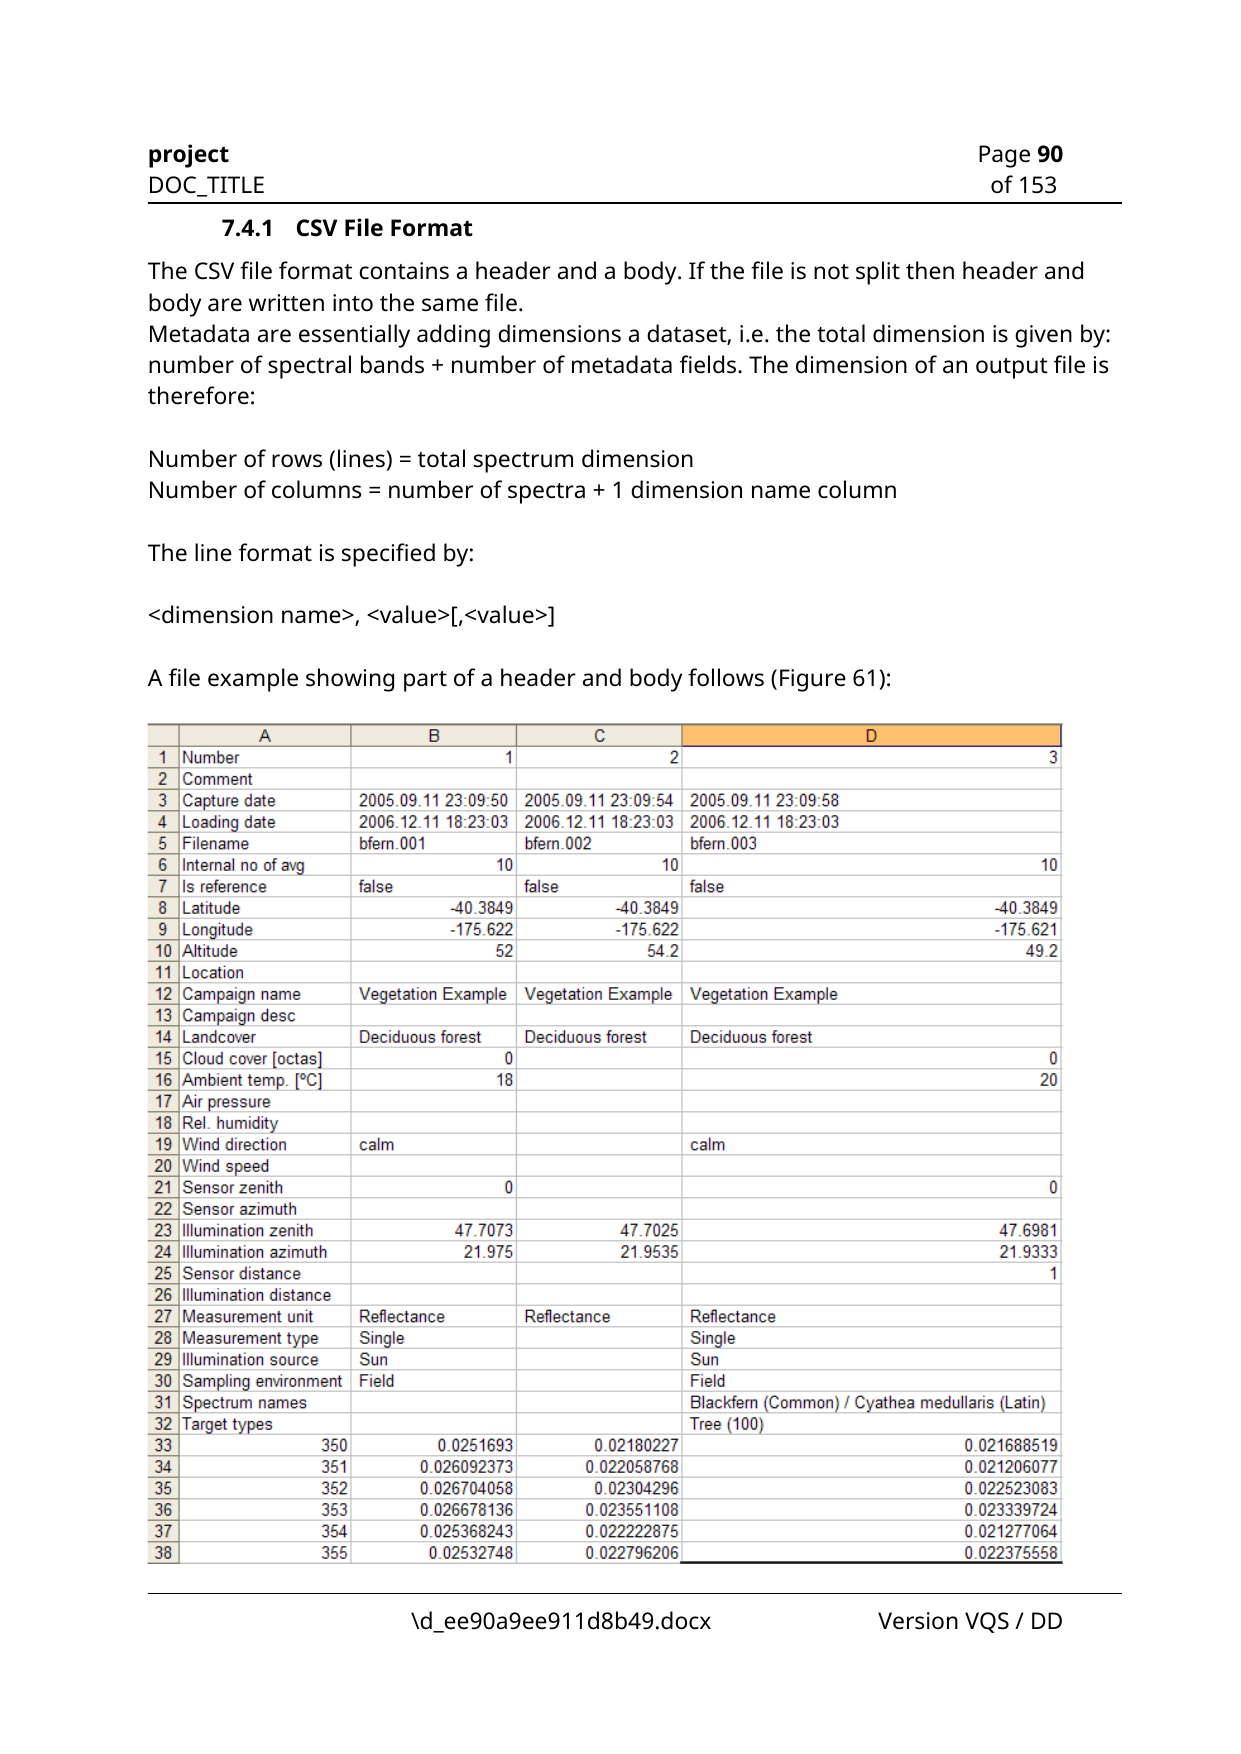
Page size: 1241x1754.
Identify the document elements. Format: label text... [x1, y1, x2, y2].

text Number of rows (lines) = total spectrum dimension [148, 443, 1122, 474]
text Number of columns = number of spectra + 1 dimension name column [148, 474, 1122, 505]
picture [147, 723, 1063, 1564]
text <dimension name>, <value>[,<value>] [148, 599, 1122, 630]
text A file example showing part of a header and body follows (Figure 61): [148, 661, 1122, 693]
subtitle CSV File Format [222, 211, 1122, 243]
text Metadata are essentially adding dimensions a dataset, i.e. the total dimension is given by: number of spectral bands + number of metadata fields. The dimension of an output file is therefore: [148, 318, 1122, 411]
text The CSV file format contains a header and a body. If the file is not split then header and body are written into the same file. [148, 255, 1122, 318]
text The line format is specified by: [148, 536, 1122, 568]
